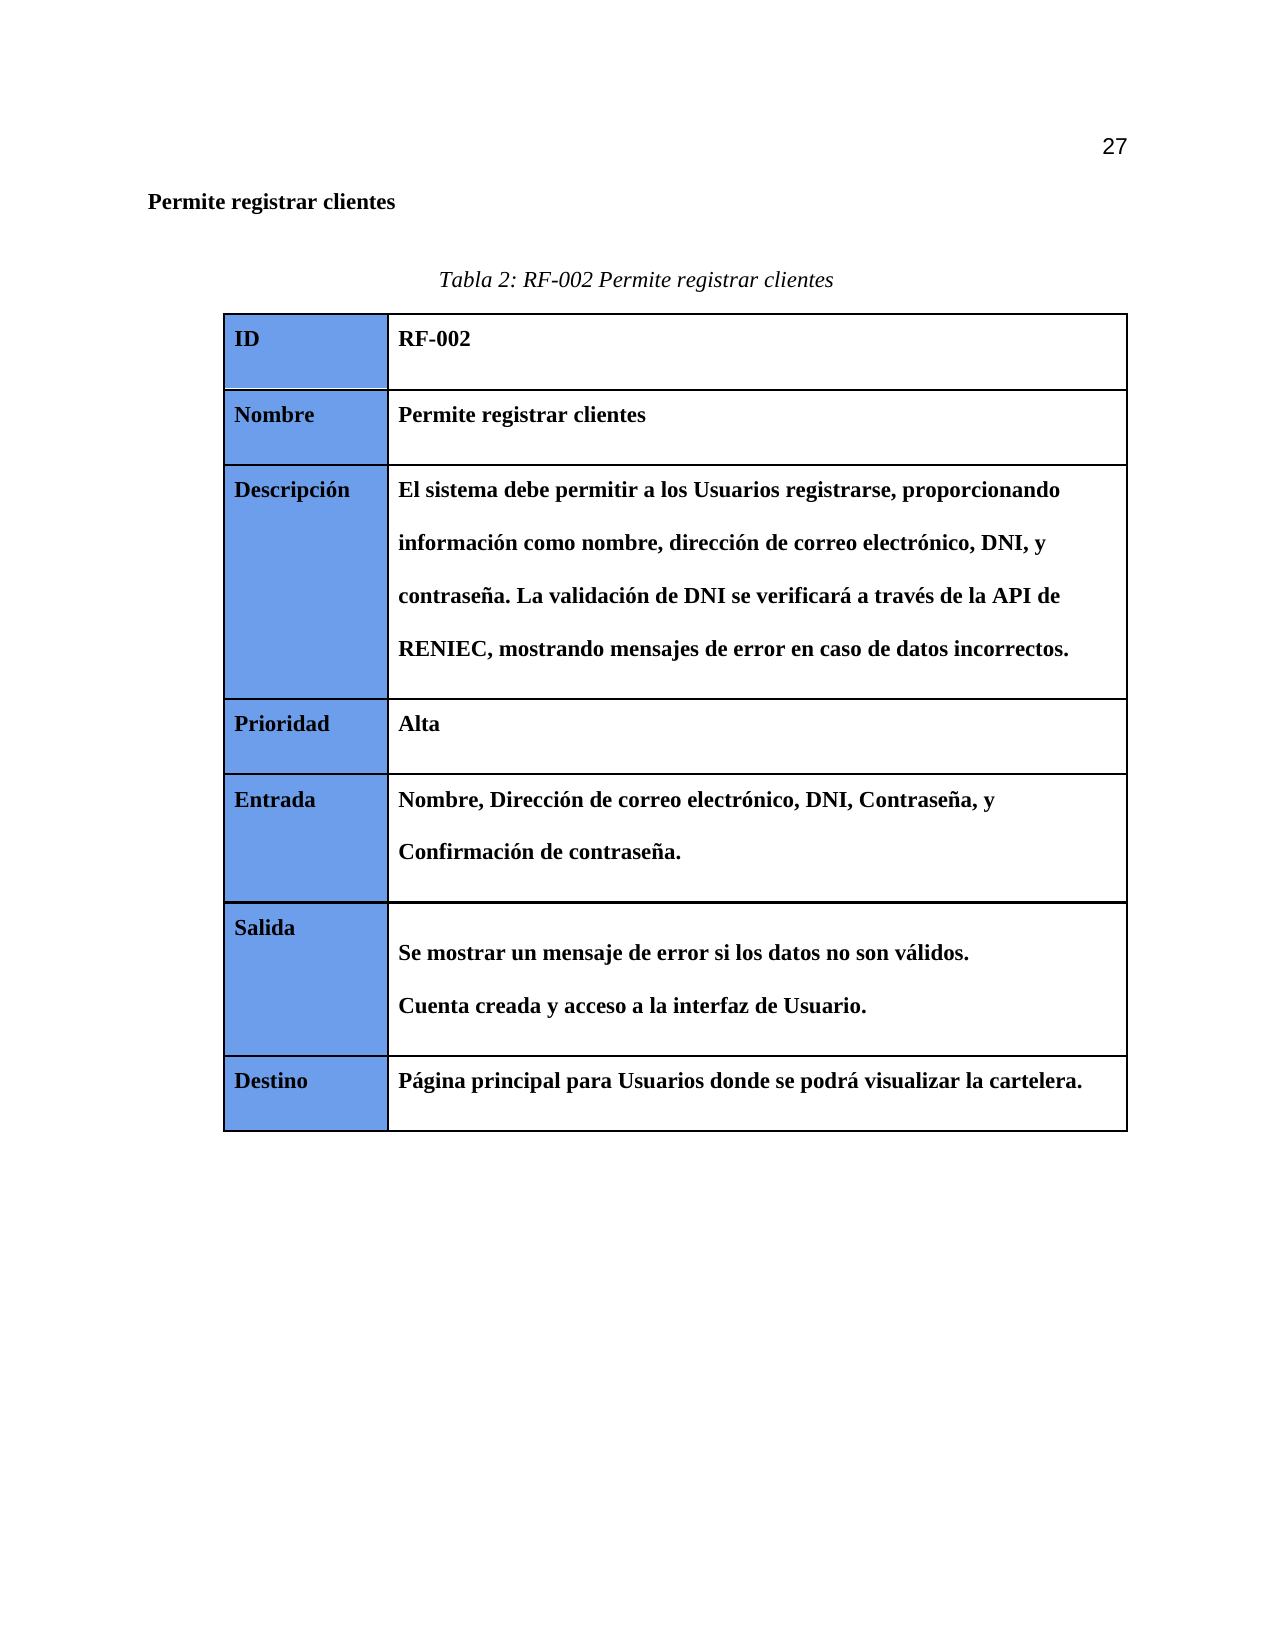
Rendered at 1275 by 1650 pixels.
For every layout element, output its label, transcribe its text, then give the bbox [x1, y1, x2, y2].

table_cell Destino [225, 1057, 387, 1130]
table_cell Permite registrar clientes [389, 391, 1126, 464]
table_cell Se mostrar un mensaje de error si los datos no son válidos. Cuenta creada y acceso a la interfaz de Usuario. [389, 904, 1126, 1055]
table_header ID [225, 315, 387, 388]
table_cell Descripción [225, 466, 387, 698]
table_cell Salida [225, 904, 387, 1055]
table_cell Entrada [225, 775, 387, 901]
table_cell Alta [389, 700, 1126, 773]
table_cell Nombre, Dirección de correo electrónico, DNI, Contraseña, y Confirmación de contraseña. [389, 775, 1126, 901]
table_cell Nombre [225, 391, 387, 464]
table_header RF-002 [389, 315, 1126, 388]
table_cell Página principal para Usuarios donde se podrá visualizar la cartelera. [389, 1057, 1126, 1130]
table_cell Prioridad [225, 700, 387, 773]
text Permite registrar clientes [148, 188, 1127, 214]
table_cell El sistema debe permitir a los Usuarios registrarse, proporcionando información como nombre, dirección de correo electrónico, DNI, y contraseña. La validación de DNI se verificará a través de la API de RENIEC, mostrando mensajes de error en caso de datos incorrectos. [389, 466, 1126, 698]
text Tabla 2: RF-002 Permite registrar clientes [148, 266, 1127, 292]
